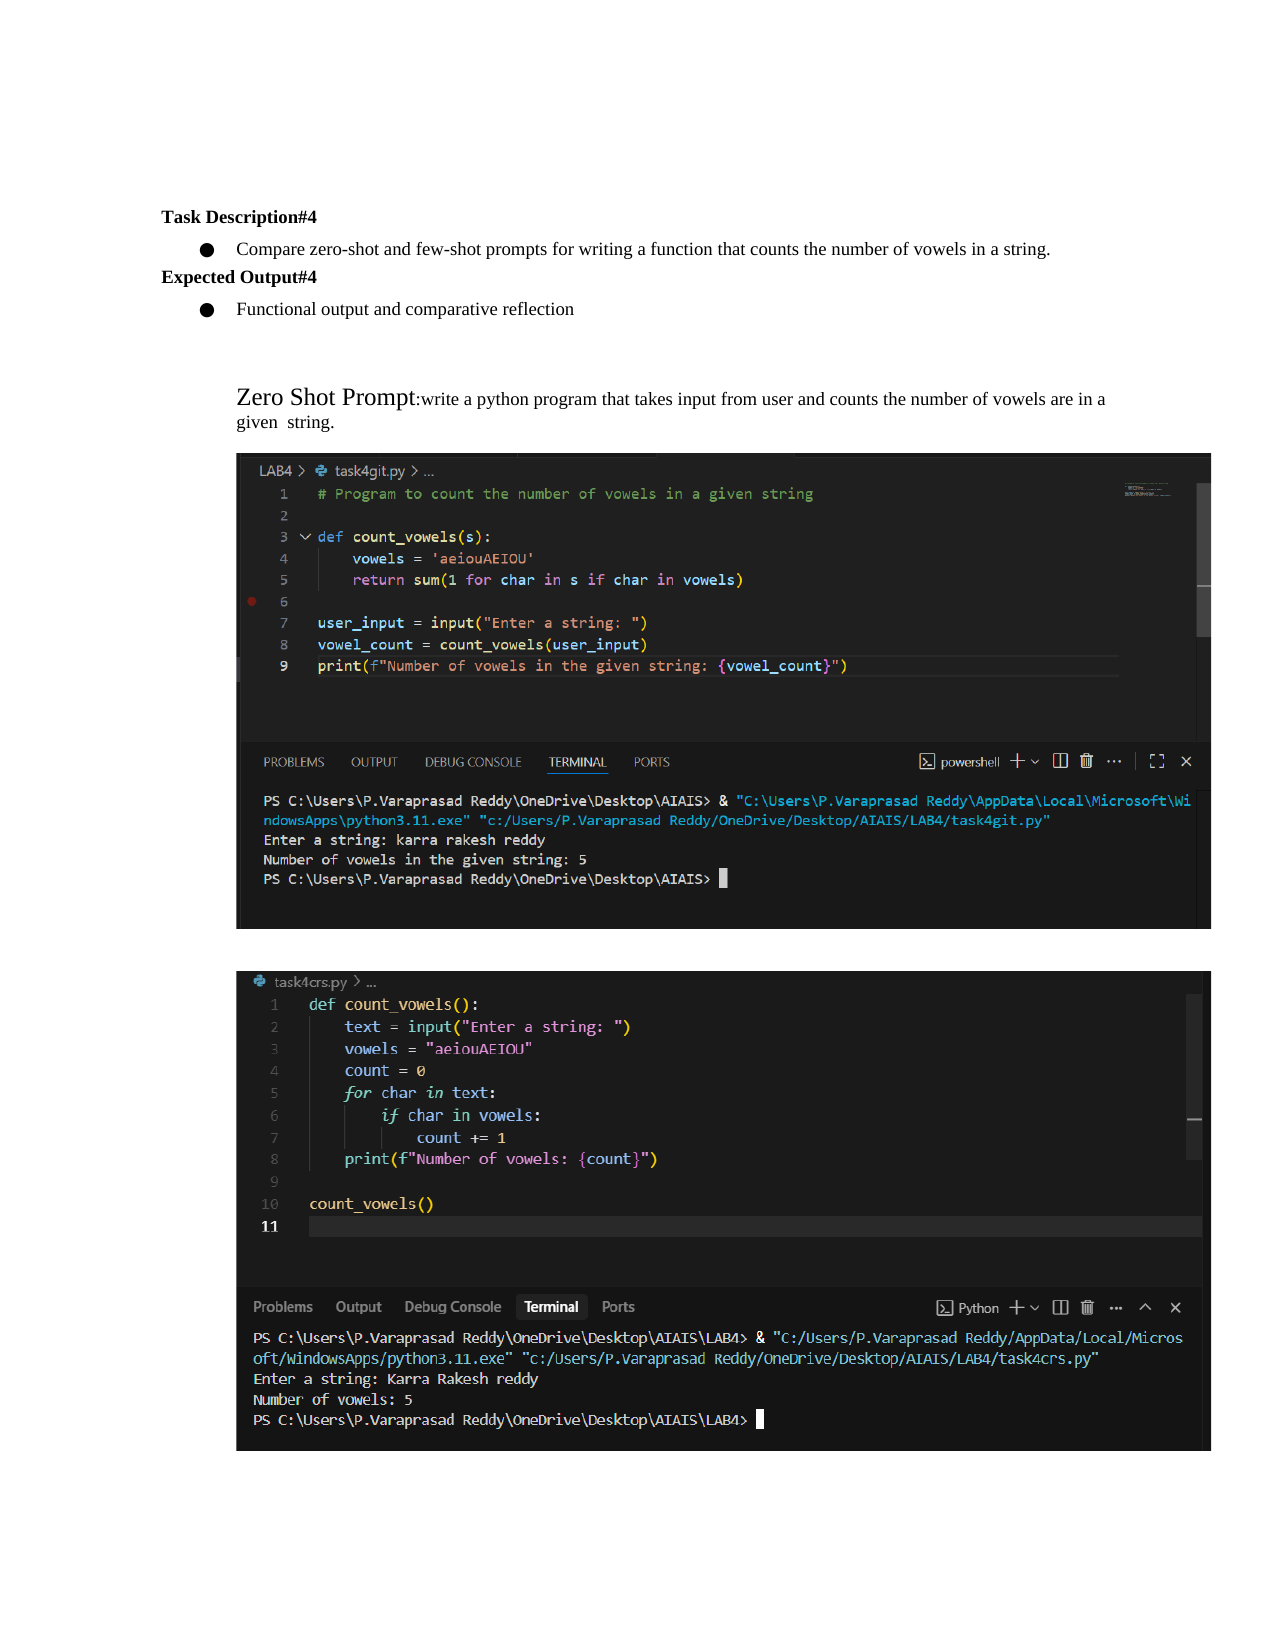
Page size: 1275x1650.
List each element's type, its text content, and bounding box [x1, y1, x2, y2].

picture [236, 453, 1212, 929]
picture [236, 971, 1212, 1451]
list Functional output and comparative reflection [199, 288, 1125, 326]
text Zero Shot Prompt:write a python program that takes input from user and counts the number of vowels are in a given string. [236, 382, 1125, 432]
text Task Description#4 [161, 206, 1125, 228]
list Compare zero-shot and few-shot prompts for writing a function that counts the number of vowels in a string. [199, 228, 1125, 266]
text Expected Output#4 [161, 266, 1125, 288]
